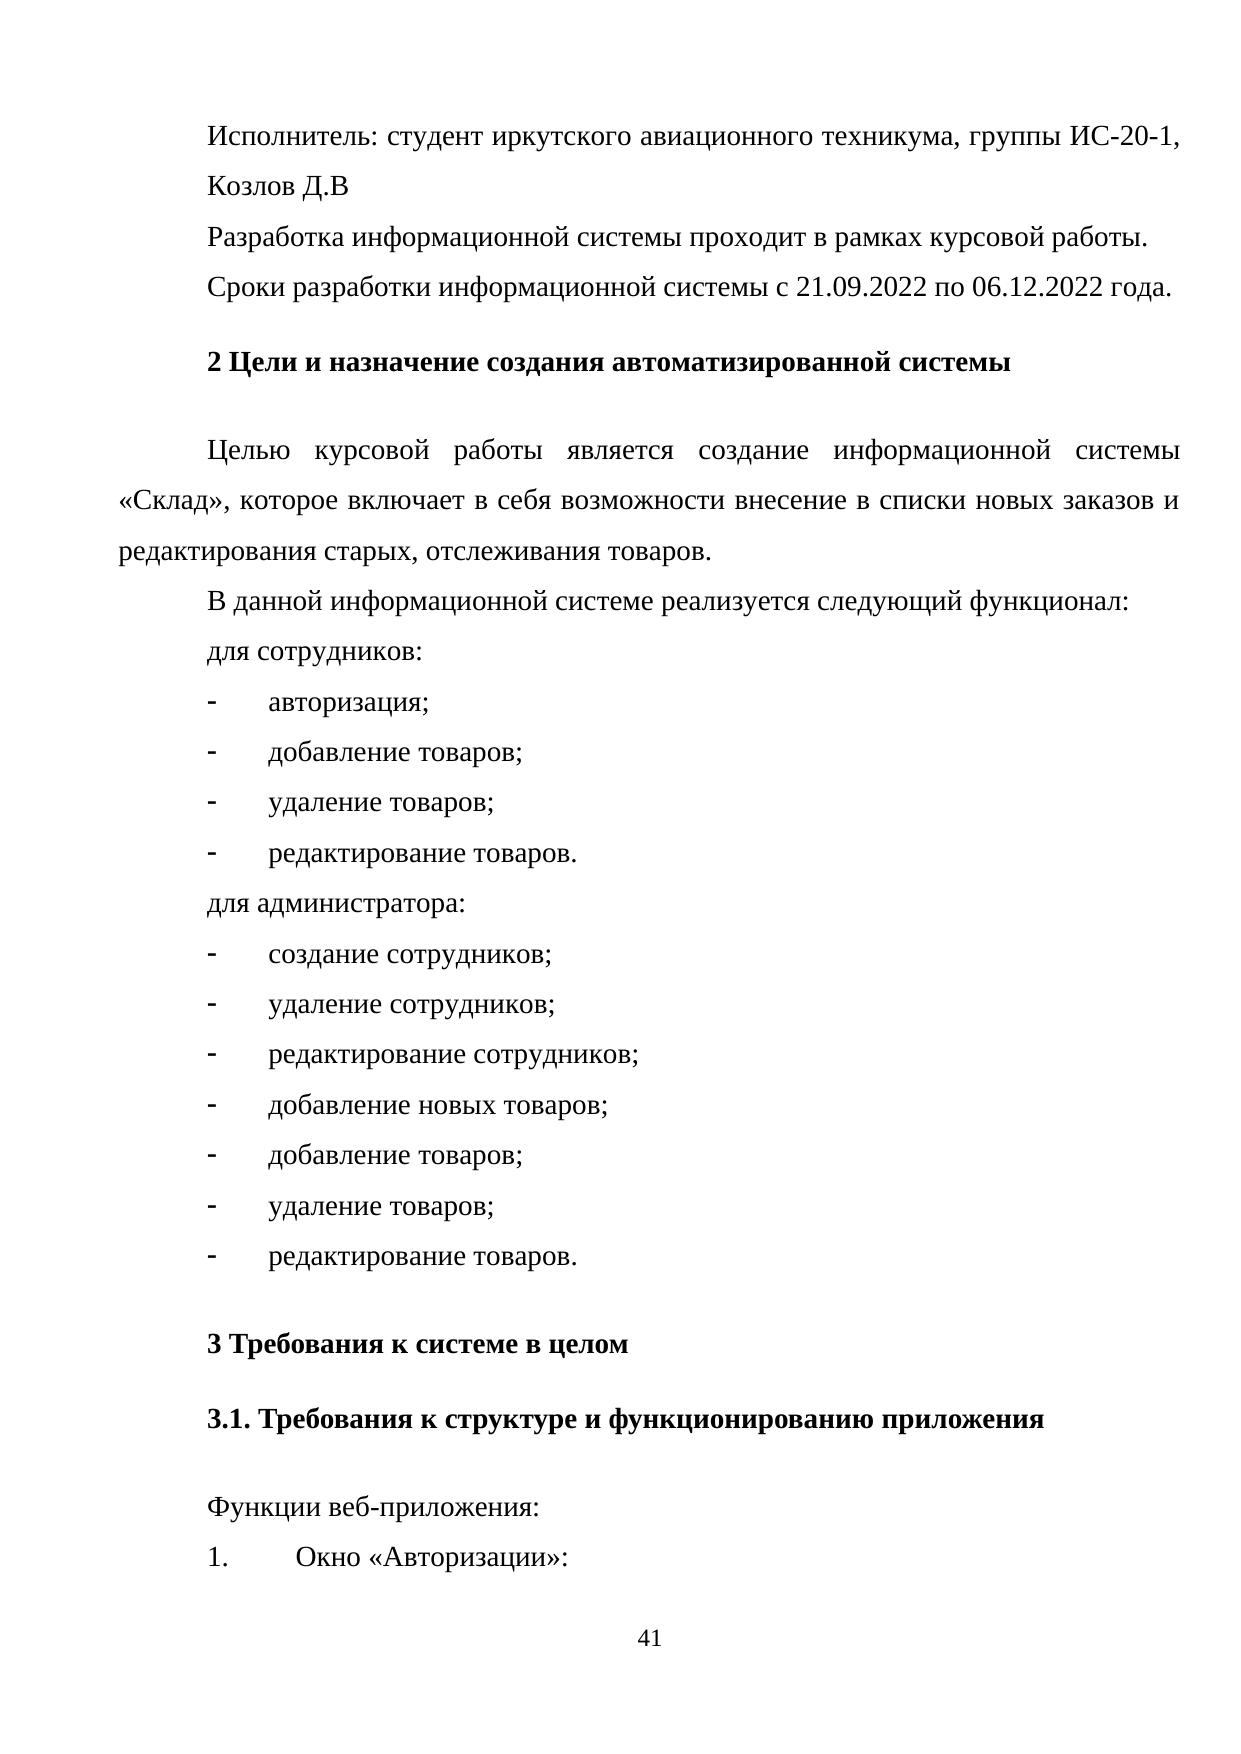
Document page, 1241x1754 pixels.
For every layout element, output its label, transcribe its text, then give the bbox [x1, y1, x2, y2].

text Целью курсовой работы является создание информационной системы «Склад», которое включает в себя возможности внесение в списки новых заказов и редактирования старых, отслеживания товаров. [118, 516, 1181, 566]
list редактирование сотрудников; [118, 1037, 1181, 1070]
text Целью курсовой работы является создание информационной системы «Склад», которое включает в себя возможности внесение в списки новых заказов и редактирования старых, отслеживания товаров. [118, 432, 1181, 483]
text 2 Цели и назначение создания автоматизированной системы [88, 344, 1181, 378]
text для администратора: [118, 885, 1181, 919]
text В данной информационной системе реализуется следующий функционал: [118, 583, 1181, 617]
list удаление сотрудников; [118, 986, 1181, 1020]
list добавление товаров; [118, 1137, 1181, 1171]
list Окно «Авторизации»: [88, 1539, 1181, 1573]
text 3.1. Требования к структуре и функционированию приложения [118, 1401, 1181, 1435]
list авторизация; [118, 684, 1181, 717]
text для сотрудников: [118, 633, 1181, 667]
text Функции веб-приложения: [88, 1489, 1181, 1523]
list удаление товаров; [118, 784, 1181, 818]
list редактирование товаров. [118, 1238, 1181, 1272]
text Сроки разработки информационной системы с 21.09.2022 по 06.12.2022 года. [118, 269, 1181, 303]
list удаление товаров; [118, 1188, 1181, 1221]
list добавление новых товаров; [118, 1087, 1181, 1121]
list создание сотрудников; [118, 936, 1181, 969]
text Исполнитель: студент иркутского авиационного техникума, группы ИС-20-1, Козлов Д.В [207, 118, 1181, 202]
list добавление товаров; [118, 734, 1181, 768]
text 3 Требования к системе в целом [118, 1326, 1181, 1360]
list редактирование товаров. [118, 835, 1181, 869]
text Разработка информационной системы проходит в рамках курсовой работы. [118, 219, 1181, 252]
